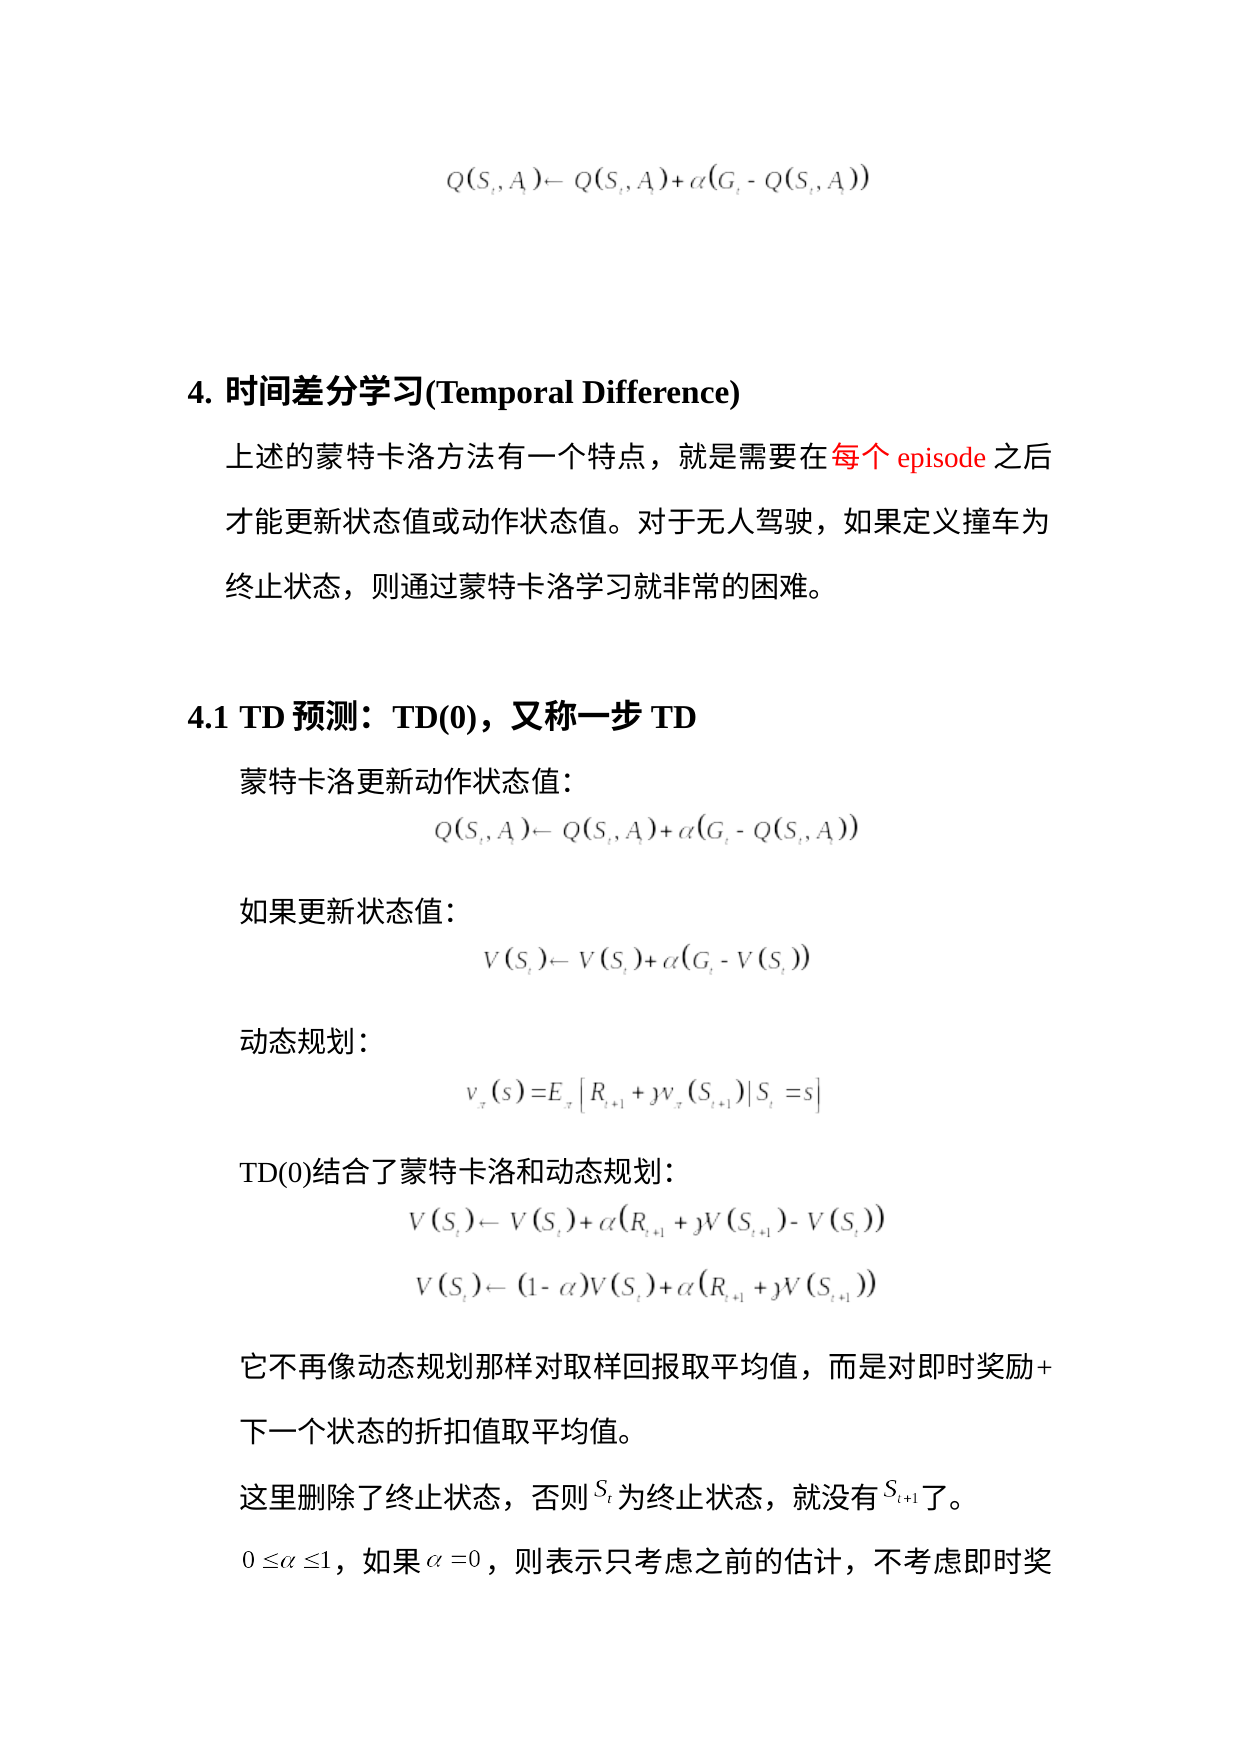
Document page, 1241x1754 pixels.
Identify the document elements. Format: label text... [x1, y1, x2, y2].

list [239, 1527, 1053, 1592]
list 时间差分学习(Temporal Difference) [187, 357, 1053, 422]
list 上述的蒙特卡洛方法有一个特点，就是需要在每个episode之后才能更新状态值或动作状态值。对于无人驾驶，如果定义撞车为终止状态，则通过蒙特卡洛学习就非常的困难。 [225, 422, 1053, 617]
list 动态规划： [239, 1007, 1053, 1072]
list 蒙特卡洛更新动作状态值： [239, 747, 1053, 812]
list TD预测：TD(0)，又称一步TD [187, 682, 1053, 747]
list 这里删除了终止状态，否则为终止状态，就没有了。 [239, 1462, 1053, 1527]
list 如果更新状态值： [239, 877, 1053, 942]
list TD(0)结合了蒙特卡洛和动态规划： [239, 1137, 1053, 1202]
list 它不再像动态规划那样对取样回报取平均值，而是对即时奖励+下一个状态的折扣值取平均值。 [239, 1332, 1053, 1462]
